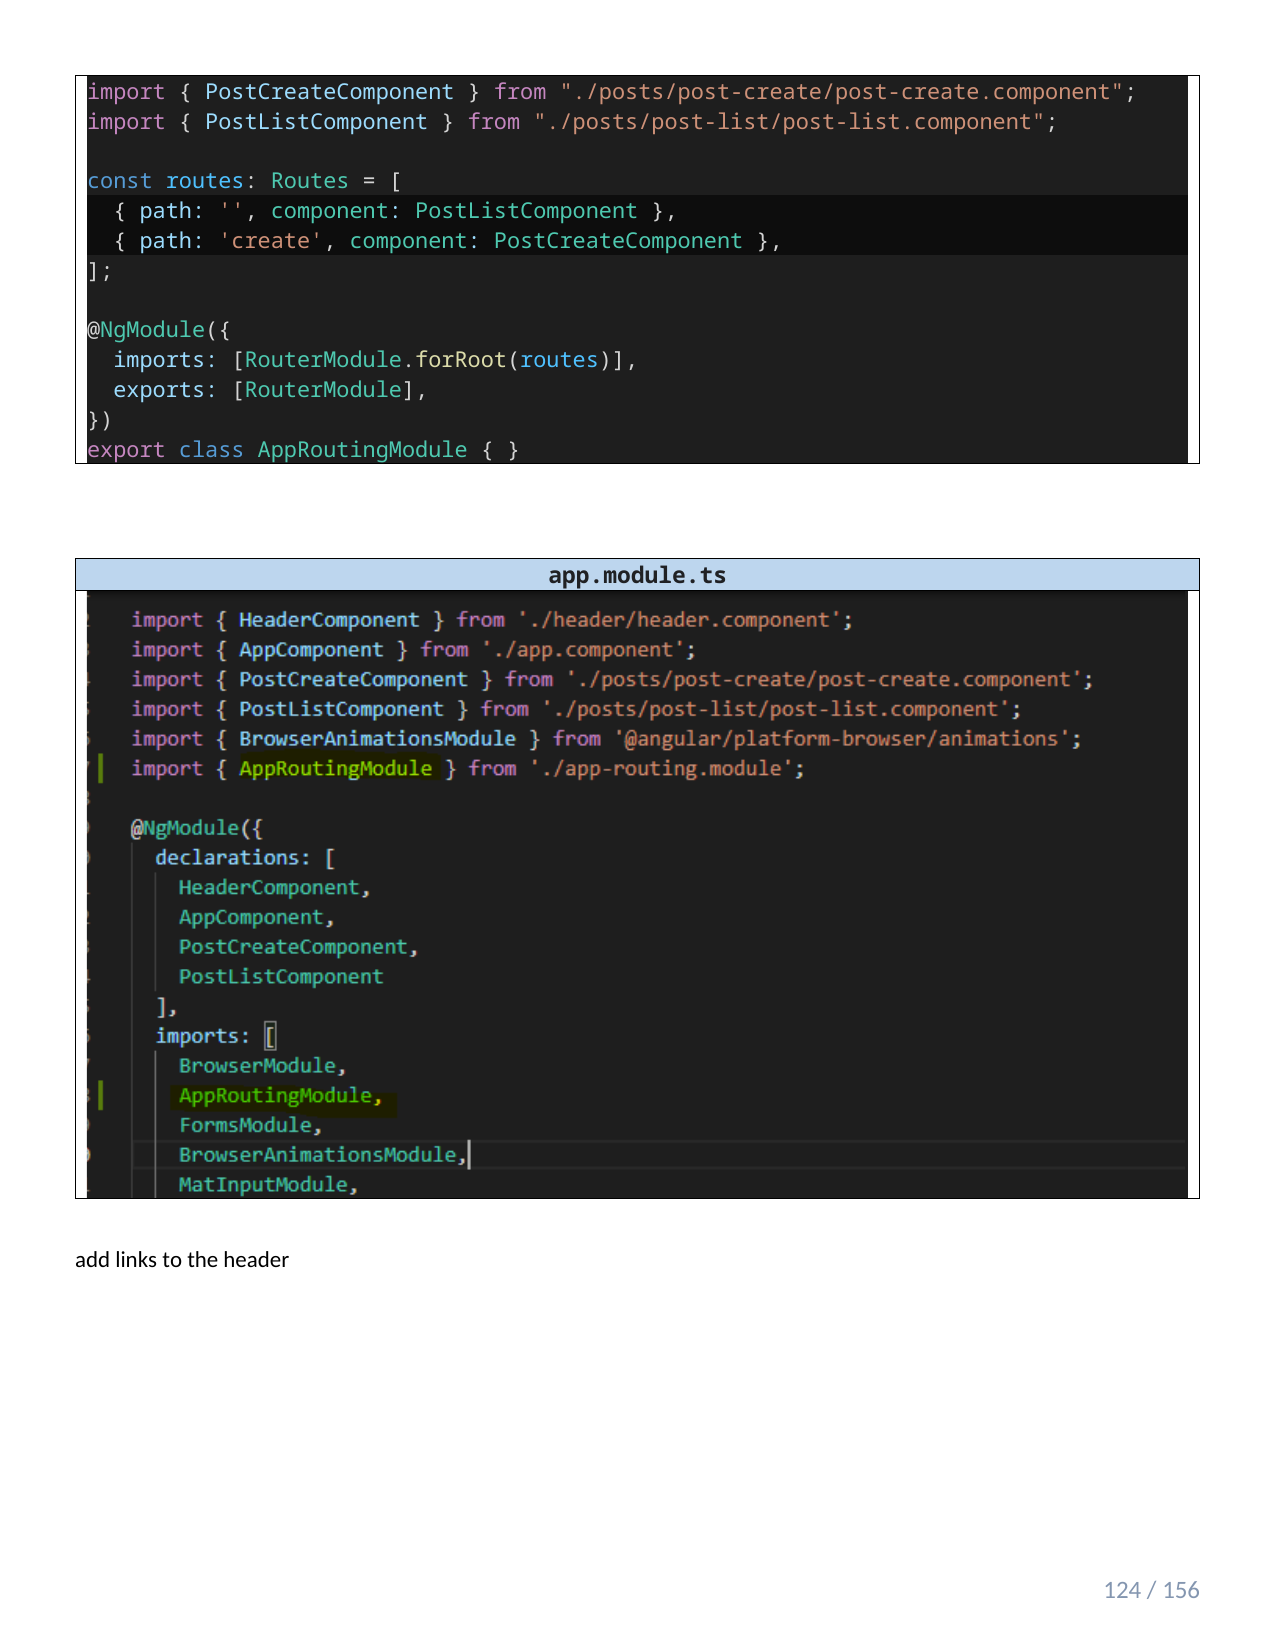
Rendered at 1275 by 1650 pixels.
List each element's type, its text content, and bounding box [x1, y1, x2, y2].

picture [86, 591, 1186, 1198]
table_cell [76, 591, 86, 1198]
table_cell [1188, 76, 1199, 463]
table_cell [1188, 591, 1199, 1198]
table_header app.module.ts [76, 559, 1199, 590]
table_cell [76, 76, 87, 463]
text add links to the header [75, 1246, 1200, 1274]
